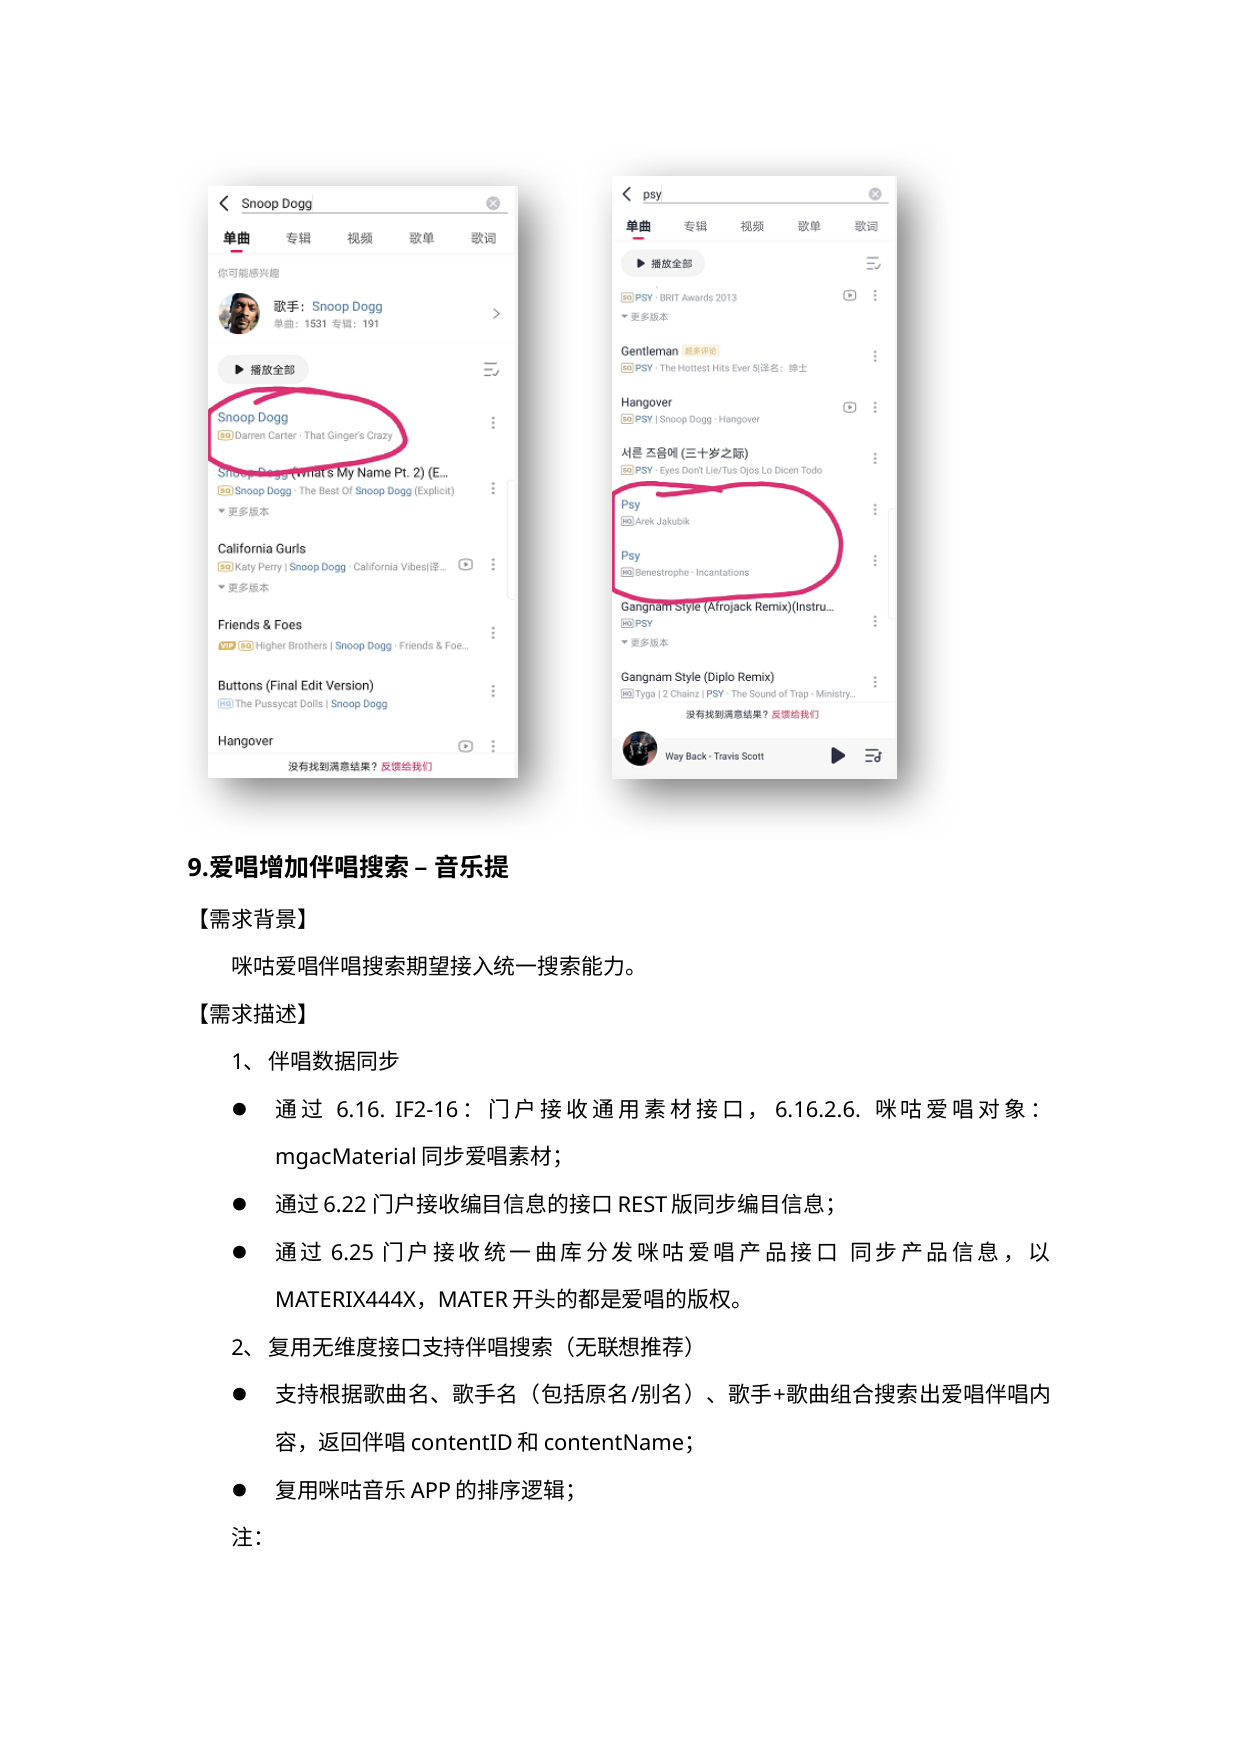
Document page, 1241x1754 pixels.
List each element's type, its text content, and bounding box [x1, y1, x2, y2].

list 通过 6.16. IF2-16：门户接收通用素材接口，6.16.2.6. 咪咕爱唱对象：mgacMaterial同步爱唱素材； [231, 1092, 1053, 1171]
picture [612, 176, 897, 779]
list 复用咪咕音乐APP的排序逻辑； [231, 1473, 1053, 1504]
text 注： [231, 1520, 1053, 1552]
text 【需求描述】 [187, 997, 1053, 1028]
list 伴唱数据同步 [231, 1044, 1053, 1076]
text 咪咕爱唱伴唱搜索期望接入统一搜索能力。 [187, 949, 1053, 981]
subtitle 9.爱唱增加伴唱搜索 – 音乐提 [187, 847, 1053, 883]
list 通过6.25门户接收统一曲库分发咪咕爱唱产品接口 同步产品信息，以MATERIX444X，MATER开头的都是爱唱的版权。 [231, 1234, 1053, 1314]
picture [208, 186, 518, 778]
list 支持根据歌曲名、歌手名（包括原名/别名）、歌手+歌曲组合搜索出爱唱伴唱内容，返回伴唱contentID和contentName； [231, 1377, 1053, 1457]
text 【需求背景】 [187, 902, 1053, 933]
list 复用无维度接口支持伴唱搜索（无联想推荐） [231, 1330, 1053, 1362]
list 通过6.22 门户接收编目信息的接口REST版同步编目信息； [231, 1187, 1053, 1219]
